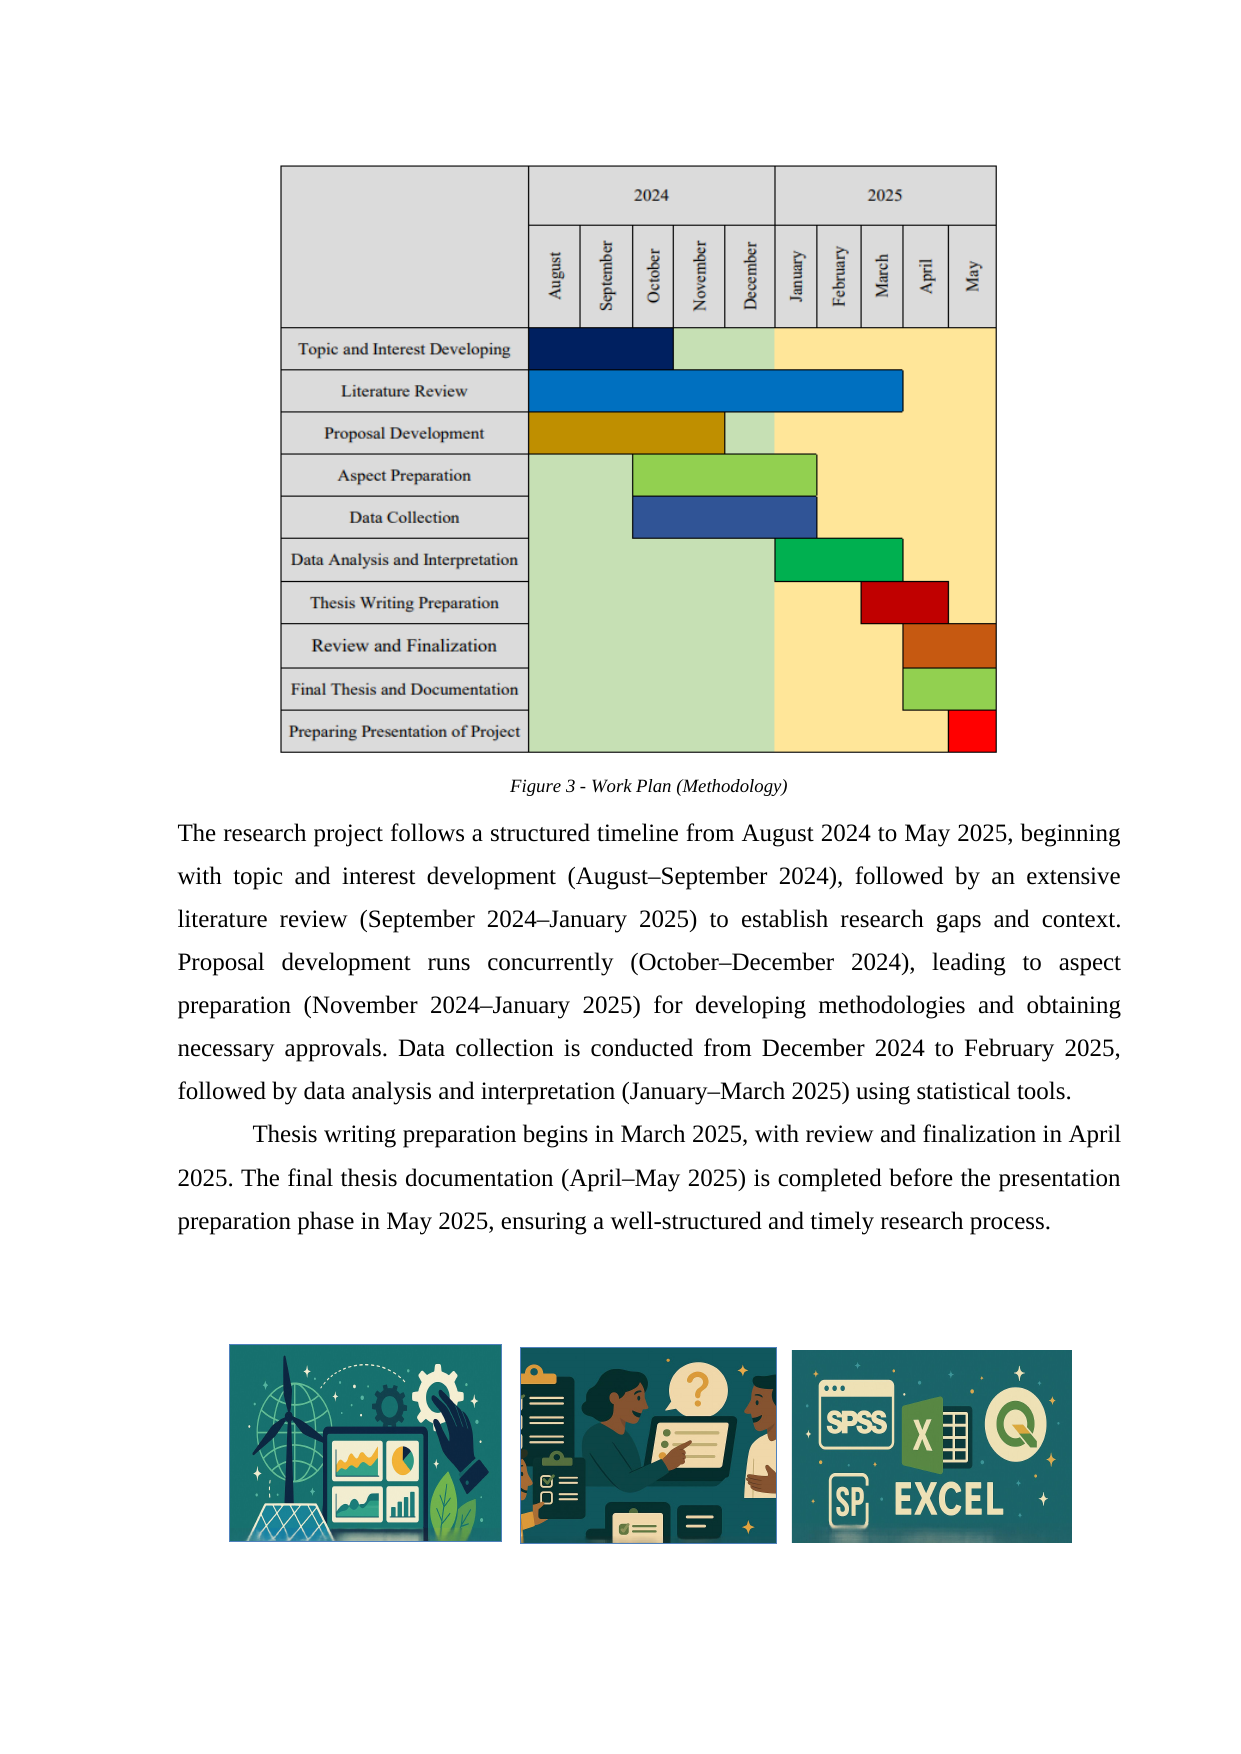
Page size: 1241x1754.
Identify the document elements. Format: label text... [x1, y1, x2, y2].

text Figure 3 - Work Plan (Methodology) [177, 775, 1122, 797]
picture [521, 1348, 776, 1543]
text The research project follows a structured timeline from August 2024 to May 2025, beginning with topic and interest development (August–September 2024), followed by an extensive literature review (September 2024–January 2025) to establish research gaps and context. Proposal development runs concurrently (October–December 2024), leading to aspect preparation (November 2024–January 2025) for developing methodologies and obtaining necessary approvals. Data collection is conducted from December 2024 to February 2025, followed by data analysis and interpretation (January–March 2025) using statistical tools. [177, 818, 1122, 1105]
text Thesis writing preparation begins in March 2025, with review and finalization in April 2025. The final thesis documentation (April–May 2025) is completed before the presentation preparation phase in May 2025, ensuring a well-structured and timely research process. [177, 1119, 1122, 1234]
picture [791, 1350, 1072, 1543]
picture [253, 161, 1046, 762]
picture [230, 1345, 501, 1541]
